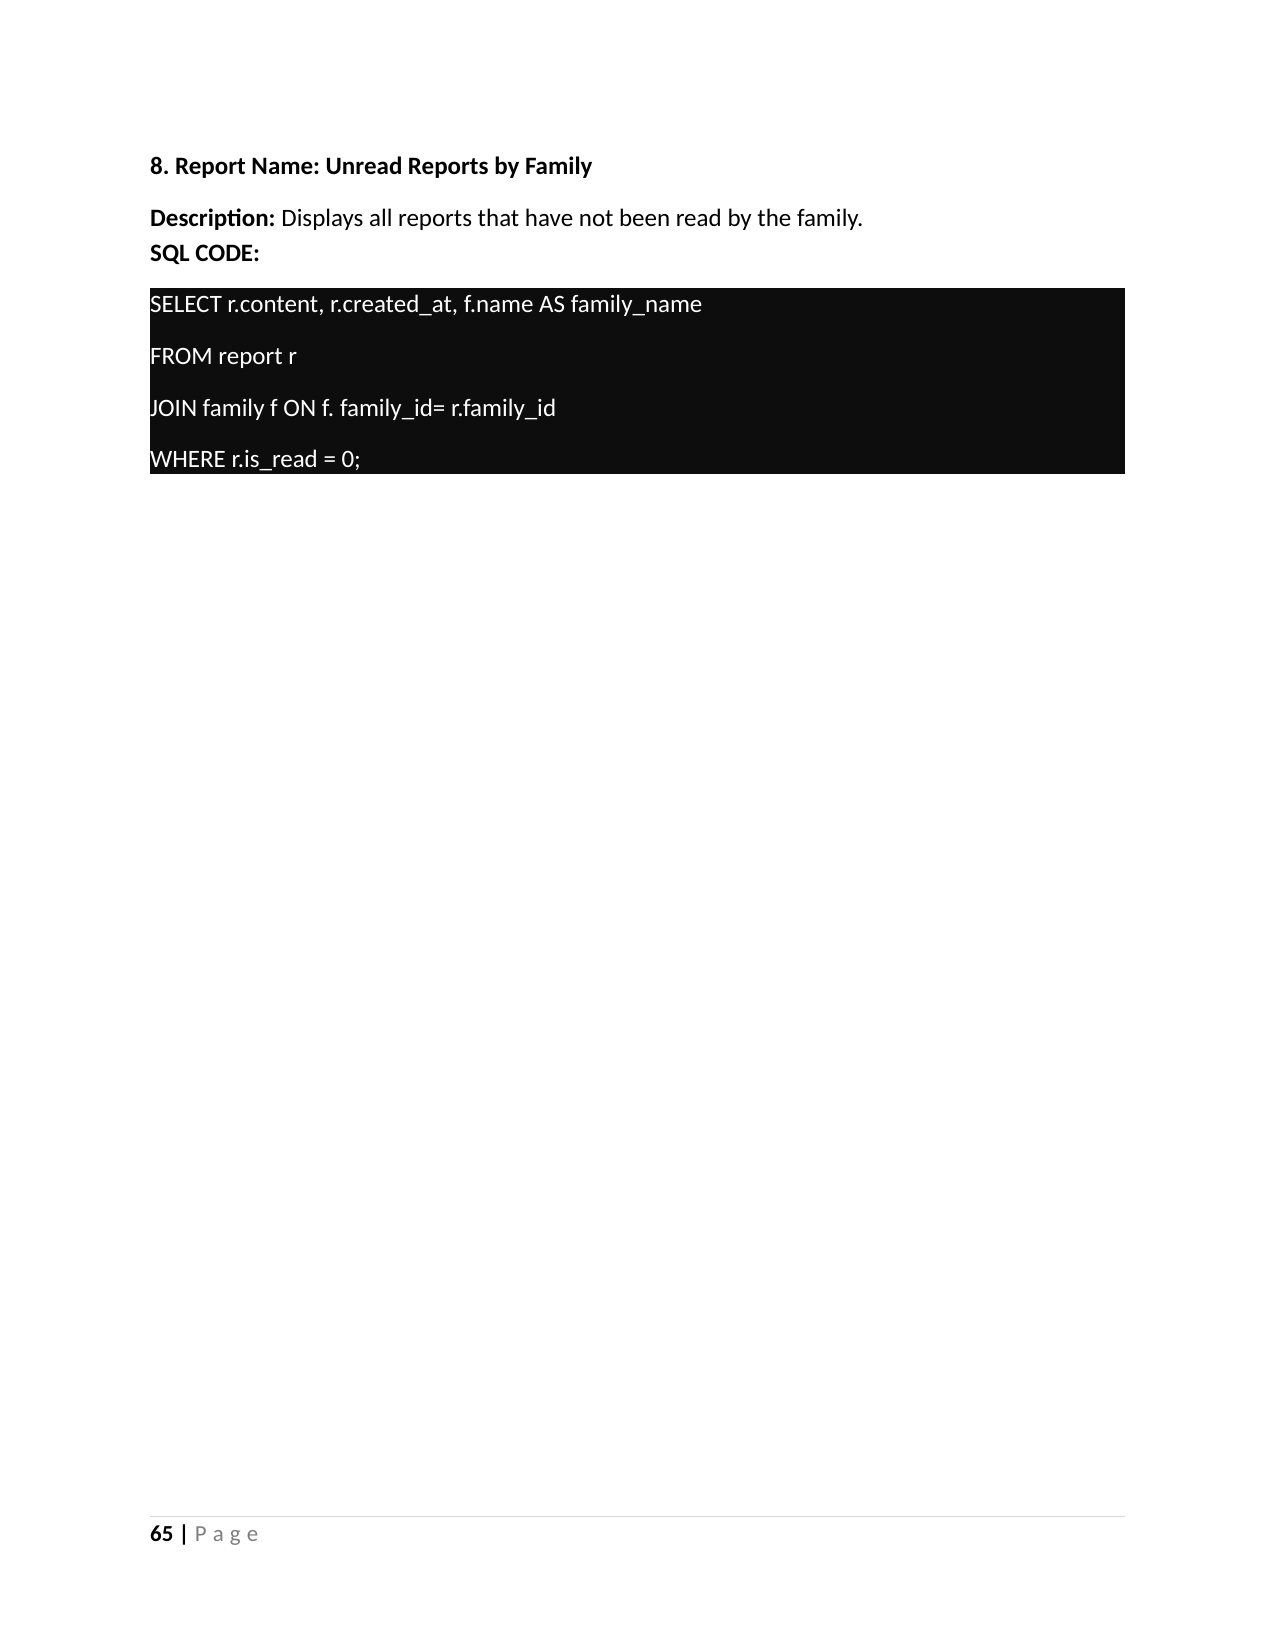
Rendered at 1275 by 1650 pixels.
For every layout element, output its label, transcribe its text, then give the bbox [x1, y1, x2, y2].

text 8. Report Name: Unread Reports by Family [150, 150, 1125, 181]
text FROM report r [150, 340, 1125, 371]
text JOIN family f ON f. family_id= r.family_id [150, 392, 1125, 422]
text SELECT r.content, r.created_at, f.name AS family_name [150, 288, 1125, 319]
text WHERE r.is_read = 0; [150, 443, 1125, 474]
text Description: Displays all reports that have not been read by the family. SQL CODE: [150, 202, 1125, 267]
